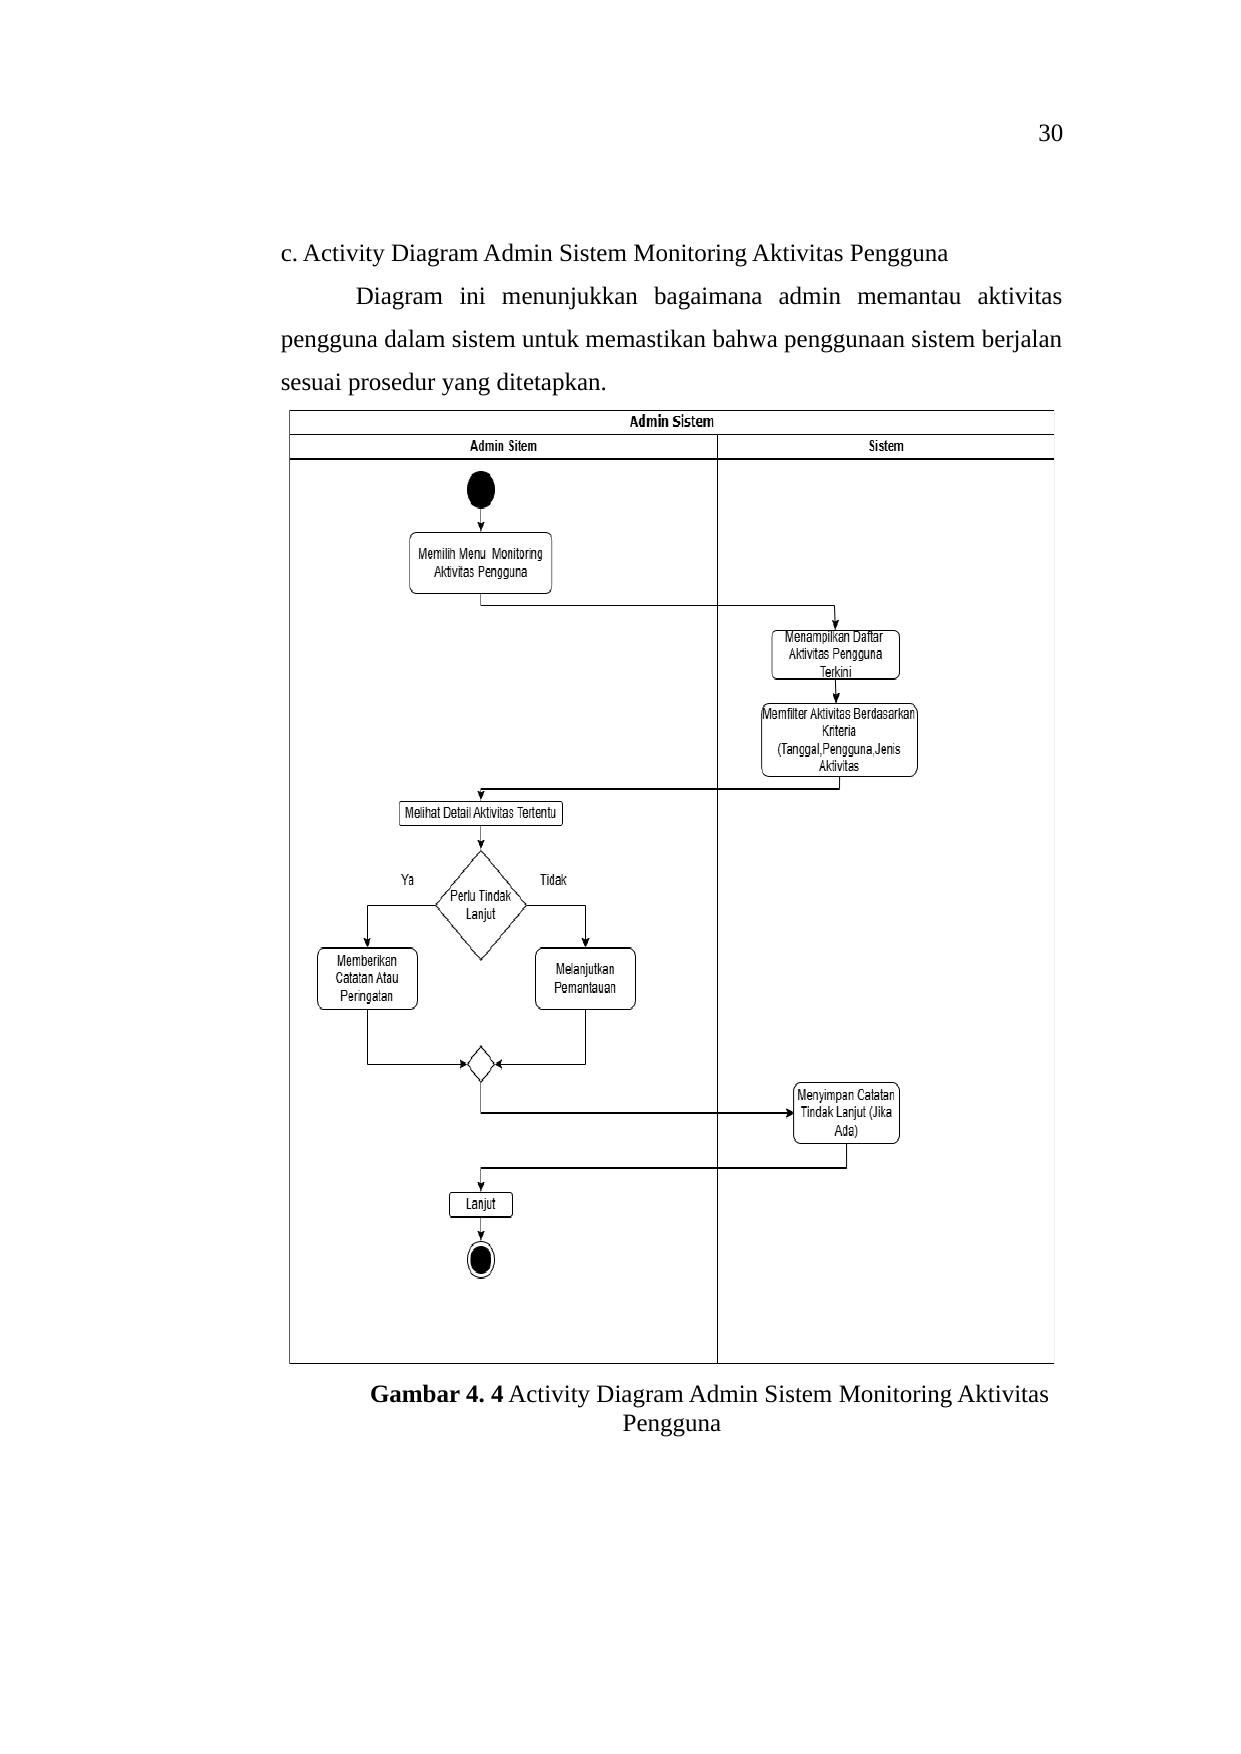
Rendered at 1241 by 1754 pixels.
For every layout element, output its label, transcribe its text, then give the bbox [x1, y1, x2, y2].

text Diagram ini menunjukkan bagaimana admin memantau aktivitas pengguna dalam sistem untuk memastikan bahwa penggunaan sistem berjalan sesuai prosedur yang ditetapkan. [281, 281, 1063, 396]
text c. Activity Diagram Admin Sistem Monitoring Aktivitas Pengguna [281, 238, 1063, 266]
picture [289, 410, 1055, 1366]
text Gambar 4. 4 Activity Diagram Admin Sistem Monitoring Aktivitas Pengguna [281, 1379, 1063, 1437]
